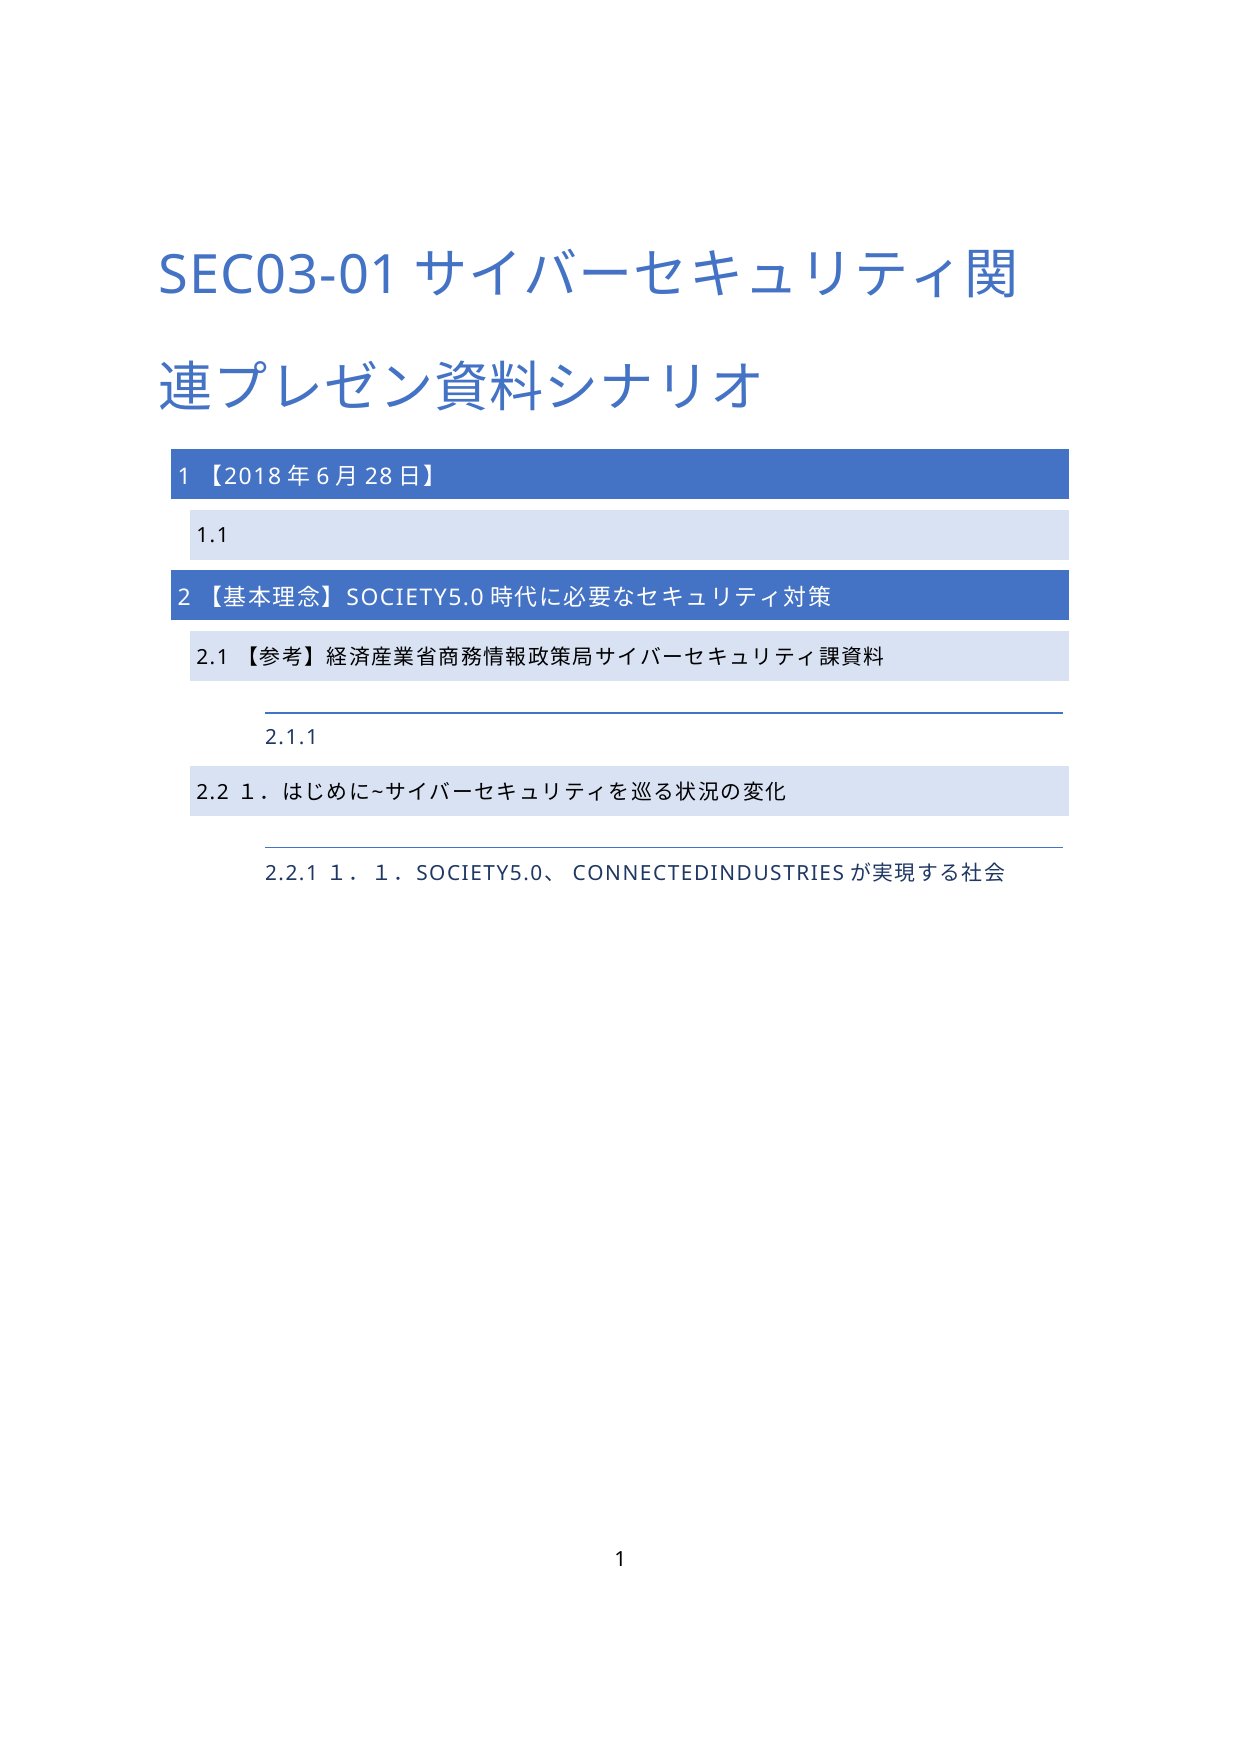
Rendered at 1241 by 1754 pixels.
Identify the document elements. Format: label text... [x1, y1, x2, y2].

text 【基本理念】Society5.0時代に必要なセキュリティ対策 [177, 577, 1063, 614]
text 【参考】経済産業省商務情報政策局サイバーセキュリティ課資料 [196, 637, 1063, 674]
text １．はじめに~サイバーセキュリティを巡る状況の変化 [196, 772, 1063, 809]
text 【2018年6月28日】 [177, 456, 1063, 493]
text １．１．Society5.0、 ConnectedIndustriesが実現する社会 [265, 848, 1063, 890]
title Sec03-01サイバーセキュリティ関連プレゼン資料シナリオ [158, 214, 1063, 439]
